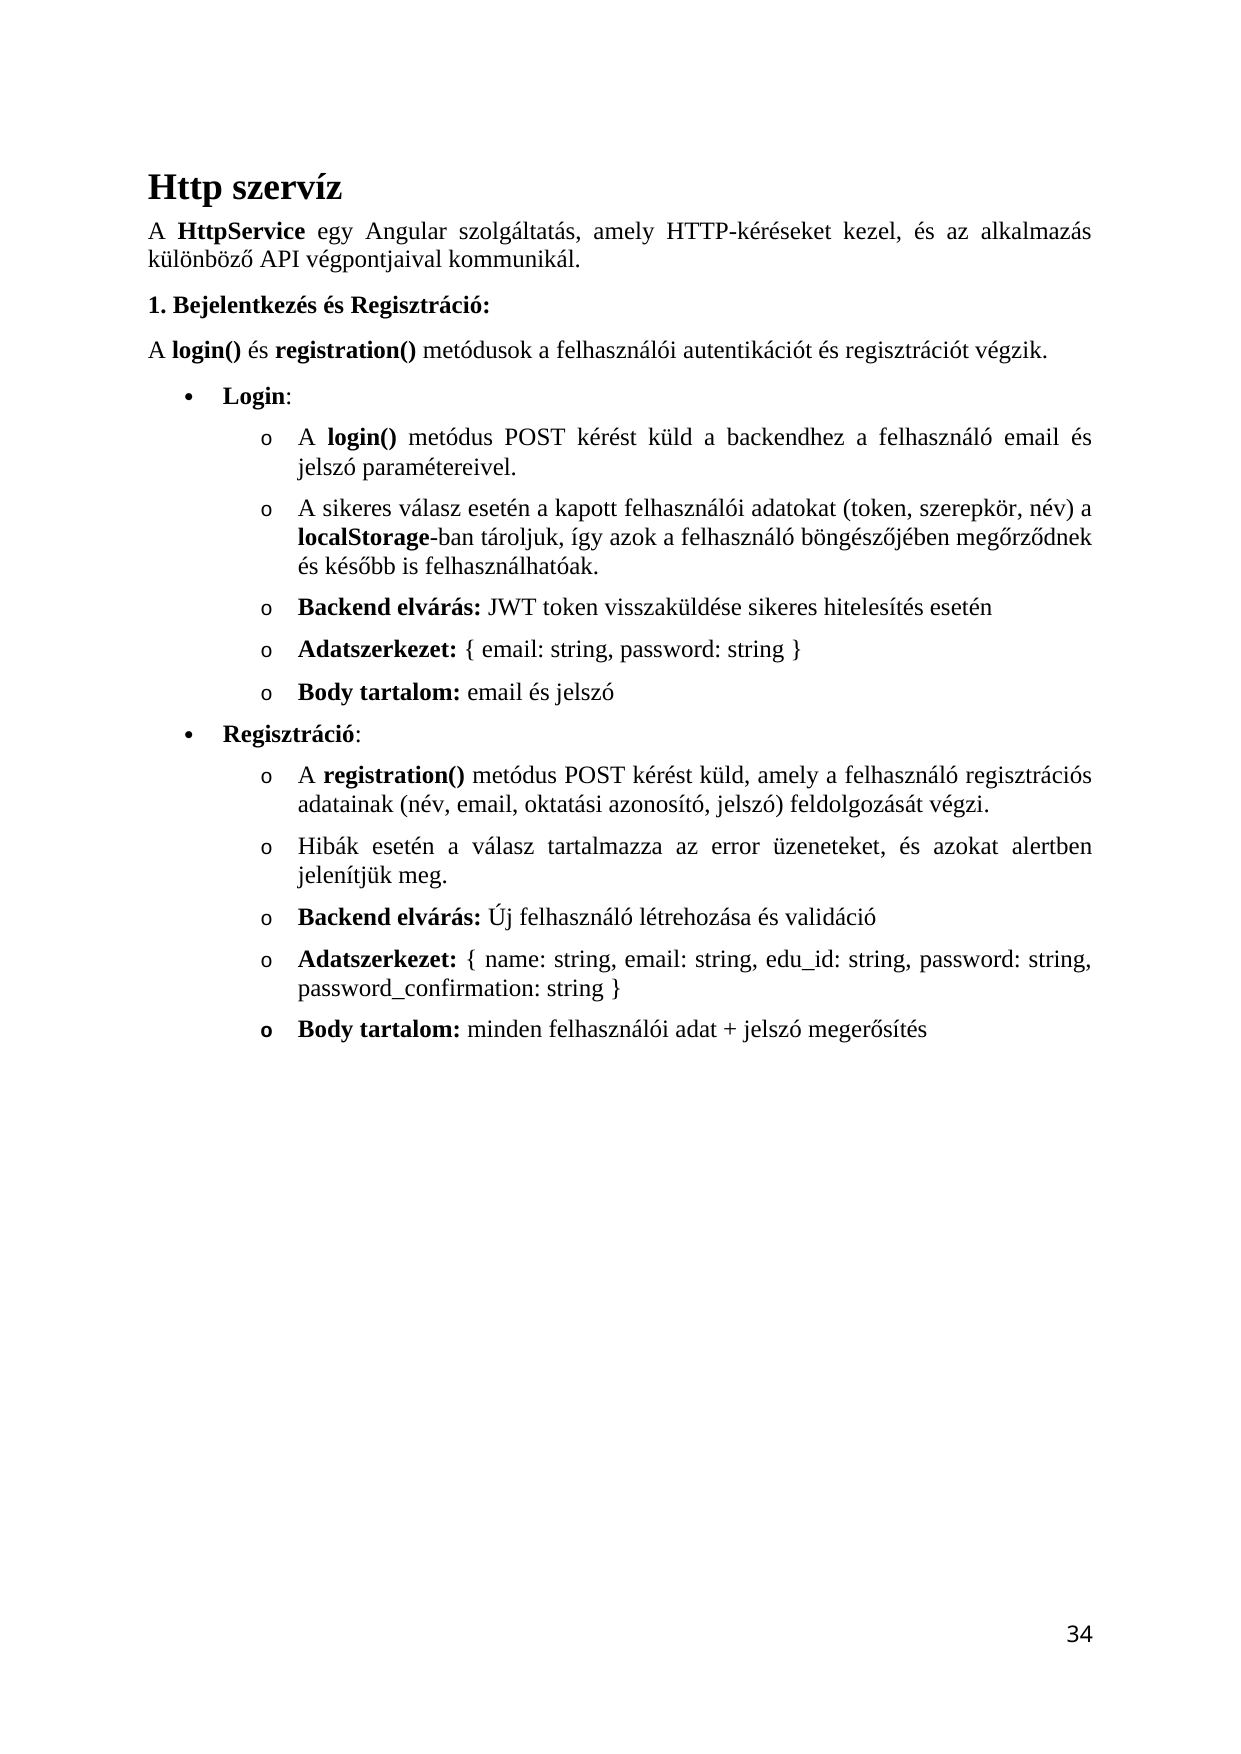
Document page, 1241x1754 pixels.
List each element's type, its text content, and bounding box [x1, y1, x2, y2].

list Login: [185, 381, 1093, 409]
list A registration() metódus POST kérést küld, amely a felhasználó regisztrációs adatainak (név, email, oktatási azonosító, jelszó) feldolgozását végzi. [260, 760, 1093, 818]
list Regisztráció: [185, 719, 1093, 747]
subtitle Http szervíz [148, 164, 1093, 207]
list A sikeres válasz esetén a kapott felhasználói adatokat (token, szerepkör, név) a localStorage-ban tároljuk, így azok a felhasználó böngészőjében megőrződnek és később is felhasználhatóak. [260, 493, 1093, 580]
list Backend elvárás: Új felhasználó létrehozása és validáció [260, 902, 1093, 931]
text A login() és registration() metódusok a felhasználói autentikációt és regisztrációt végzik. [148, 335, 1093, 364]
list Adatszerkezet: { name: string, email: string, edu_id: string, password: string, password_confirmation: string } [260, 944, 1093, 1002]
list Backend elvárás: JWT token visszaküldése sikeres hitelesítés esetén [260, 592, 1093, 622]
list Adatszerkezet: { email: string, password: string } [260, 634, 1093, 664]
text 1. Bejelentkezés és Regisztráció: [148, 290, 1093, 319]
list Body tartalom: email és jelszó [260, 677, 1093, 706]
list A login() metódus POST kérést küld a backendhez a felhasználó email és jelszó paramétereivel. [260, 422, 1093, 480]
list Hibák esetén a válasz tartalmazza az error üzeneteket, és azokat alertben jelenítjük meg. [260, 831, 1093, 889]
list Body tartalom: minden felhasználói adat + jelszó megerősítés [260, 1014, 1093, 1044]
text A HttpService egy Angular szolgáltatás, amely HTTP-kéréseket kezel, és az alkalmazás különböző API végpontjaival kommunikál. [148, 216, 1093, 273]
